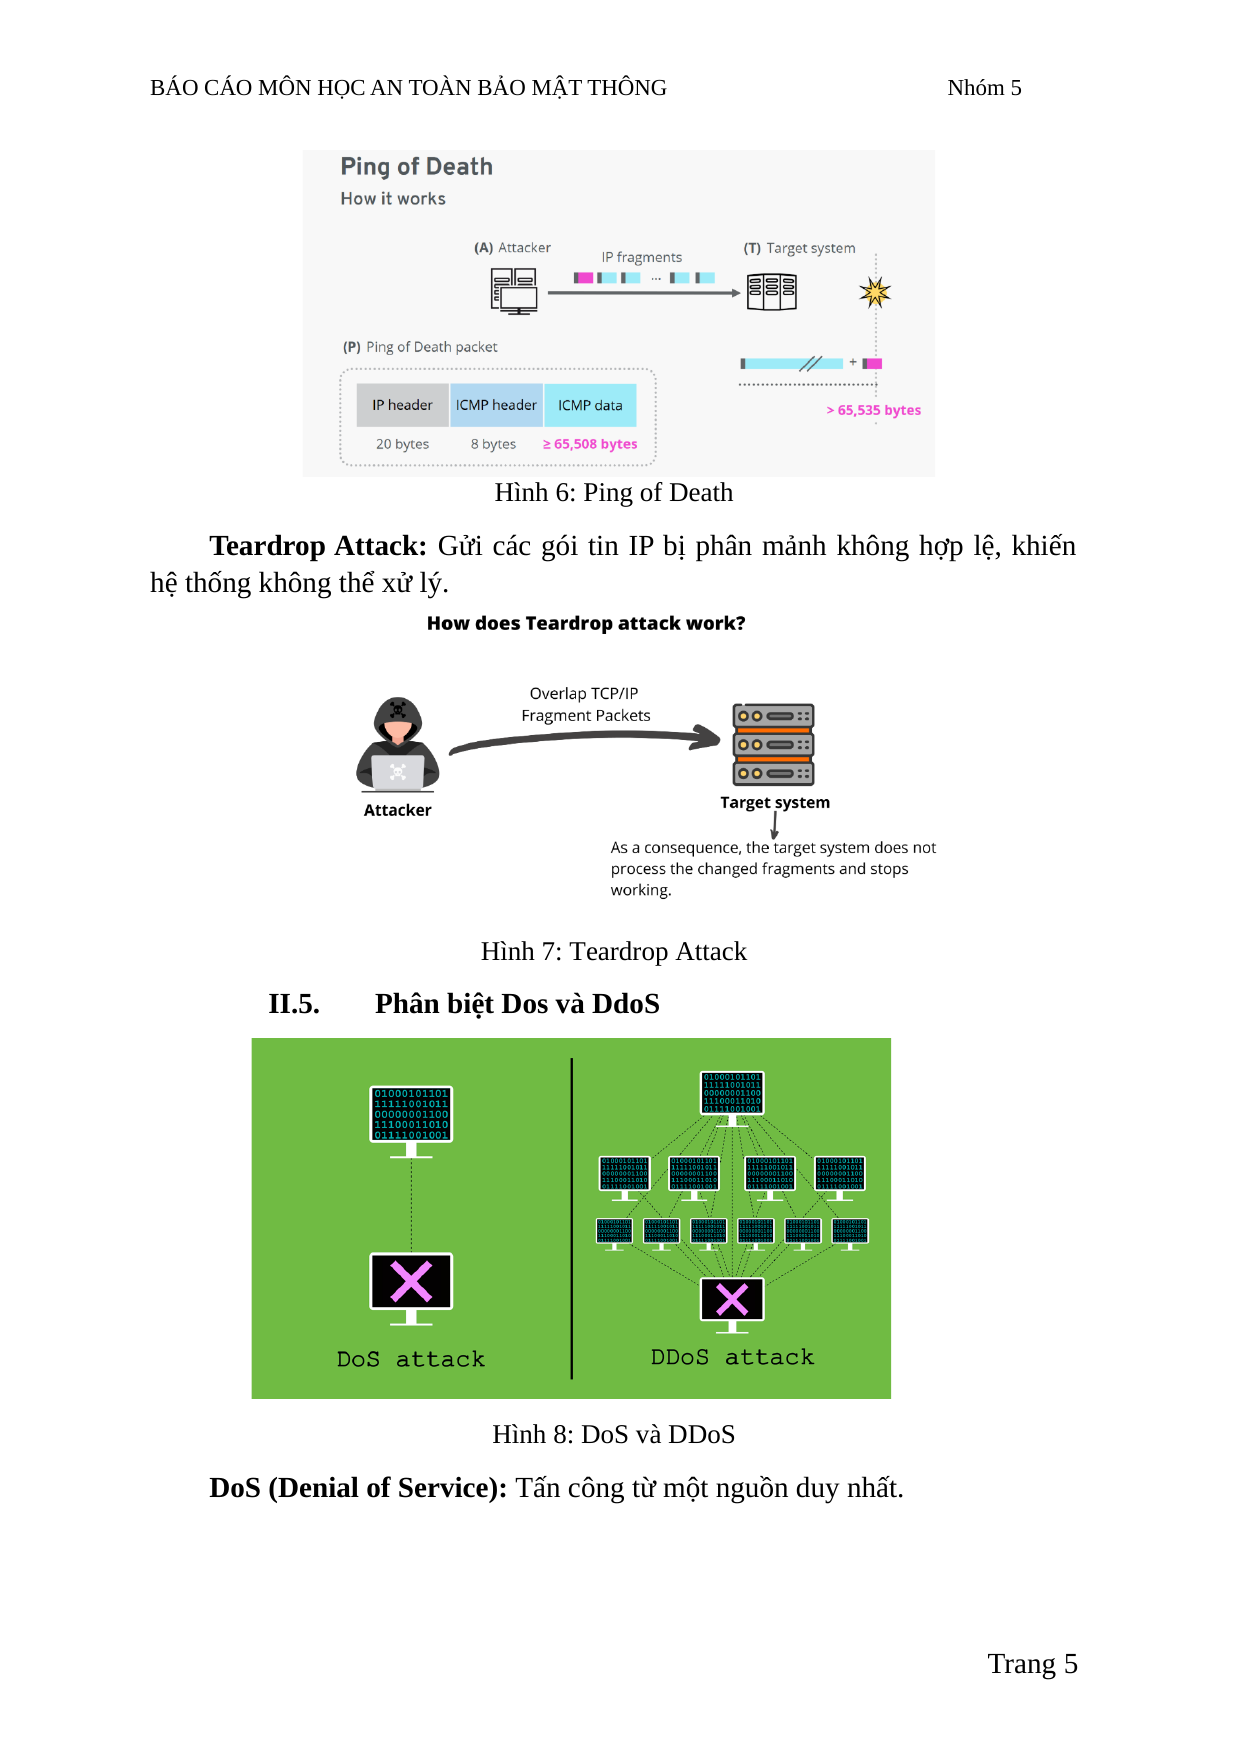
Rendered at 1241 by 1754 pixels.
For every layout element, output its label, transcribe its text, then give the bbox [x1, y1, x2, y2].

text DoS (Denial of Service): Tấn công từ một nguồn duy nhất. [150, 1470, 1078, 1503]
text Teardrop Attack: Gửi các gói tin IP bị phân mảnh không hợp lệ, khiến hệ thống không thể xử lý. [150, 528, 1078, 598]
text Phân biệt Dos và DdoS [209, 987, 1078, 1020]
picture [251, 1038, 892, 1399]
picture [302, 605, 946, 916]
picture [302, 150, 936, 477]
